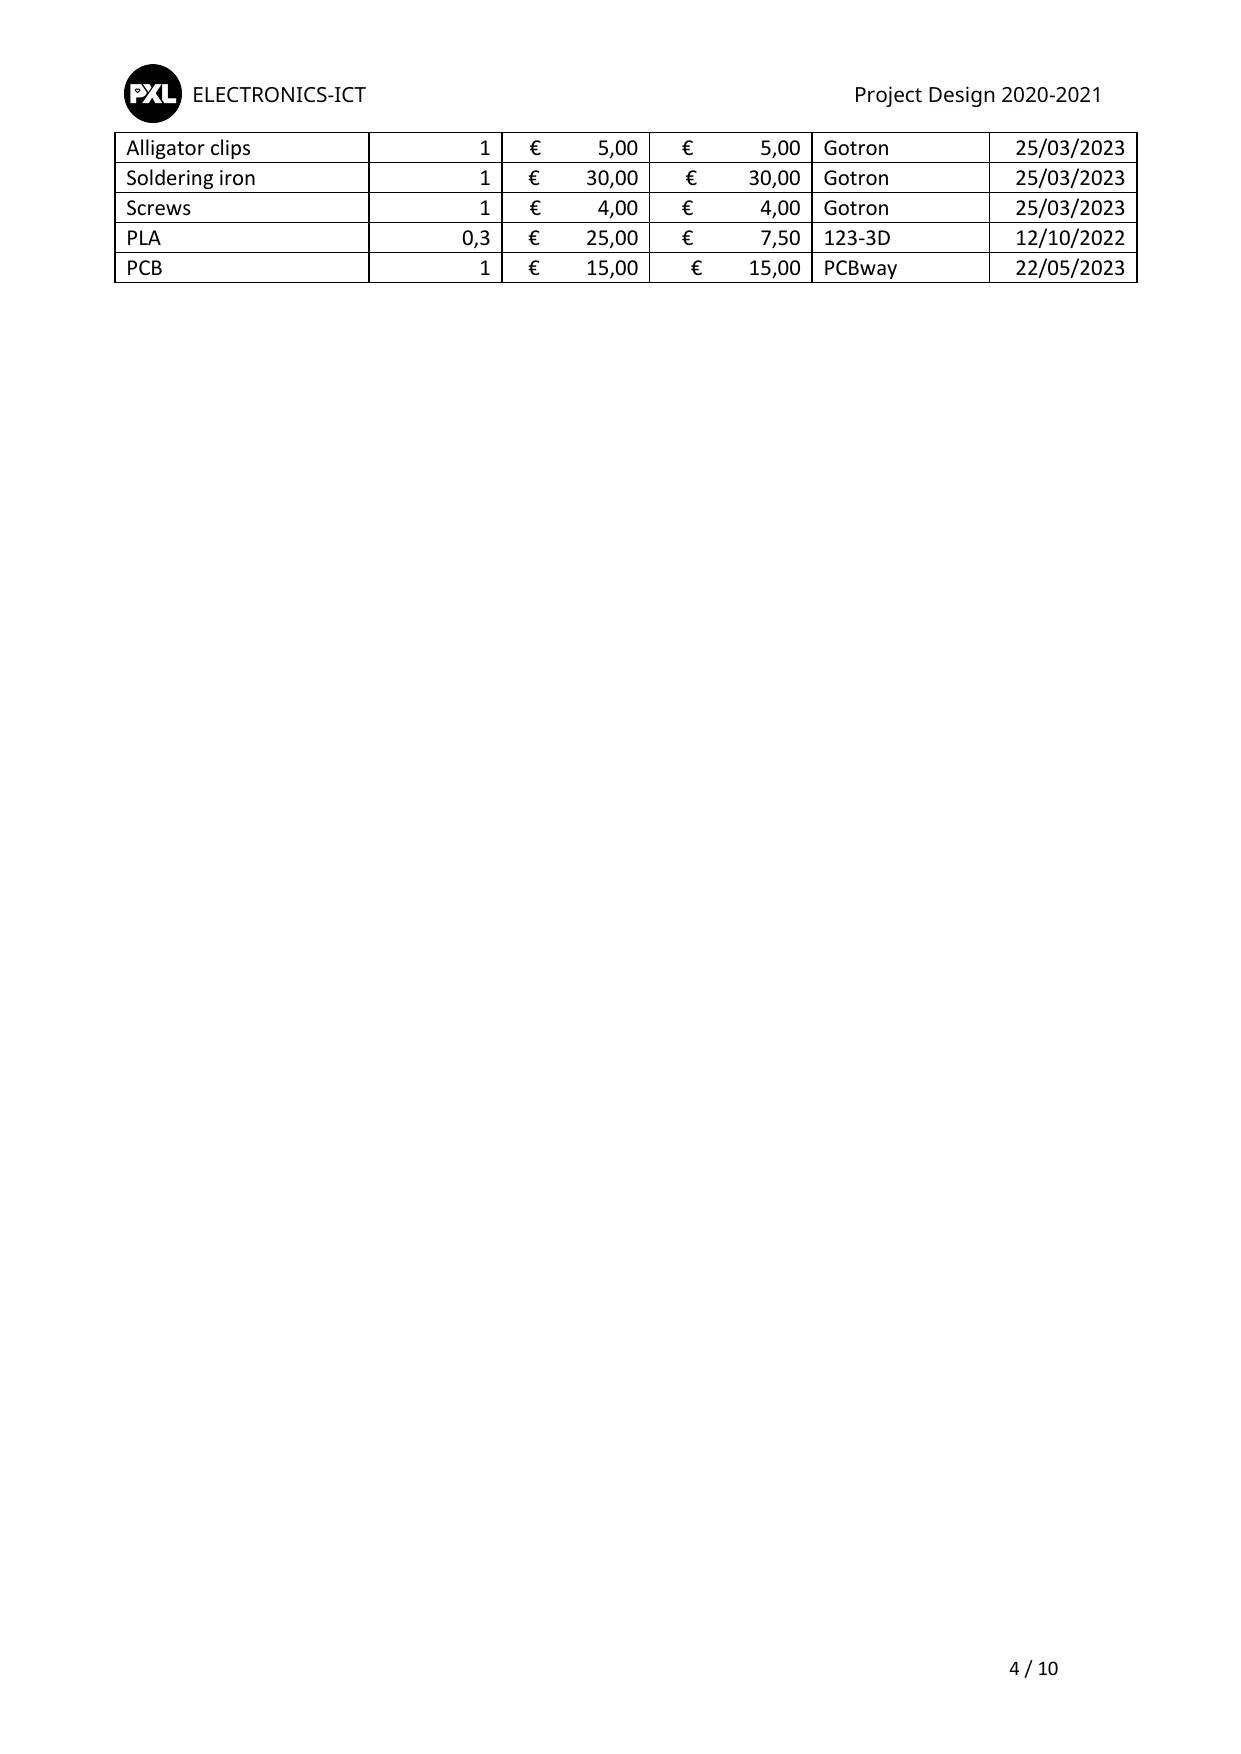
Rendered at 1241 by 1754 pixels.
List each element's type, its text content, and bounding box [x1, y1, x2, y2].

table_cell € 25,00 [503, 223, 649, 252]
table_cell Soldering iron [116, 163, 368, 192]
table_cell Gotron [813, 133, 989, 162]
table_cell 25/03/2023 [990, 163, 1136, 192]
table_cell € 4,00 [503, 193, 649, 222]
table_cell PLA [116, 223, 368, 252]
table_cell € 15,00 [503, 253, 649, 282]
picture [118, 59, 188, 129]
table_cell Alligator clips [116, 133, 368, 162]
table_cell Screws [116, 193, 368, 222]
table_cell Gotron [813, 193, 989, 222]
table_cell € 5,00 [650, 133, 811, 162]
table_cell 1 [370, 163, 501, 192]
table_cell € 30,00 [650, 163, 811, 192]
table_cell € 7,50 [650, 223, 811, 252]
table_cell Gotron [813, 163, 989, 192]
table_cell € 4,00 [650, 193, 811, 222]
table_cell 123-3D [813, 223, 989, 252]
table_cell € 30,00 [503, 163, 649, 192]
table_cell 0,3 [370, 223, 501, 252]
table_cell PCB [116, 253, 368, 282]
table_cell 25/03/2023 [990, 133, 1136, 162]
table_cell € 5,00 [503, 133, 649, 162]
table_cell 22/05/2023 [990, 253, 1136, 282]
table_cell 1 [370, 253, 501, 282]
table_cell € 15,00 [650, 253, 811, 282]
table_cell 1 [370, 133, 501, 162]
table_cell 12/10/2022 [990, 223, 1136, 252]
table_cell 25/03/2023 [990, 193, 1136, 222]
table_cell PCBway [813, 253, 989, 282]
table_cell 1 [370, 193, 501, 222]
